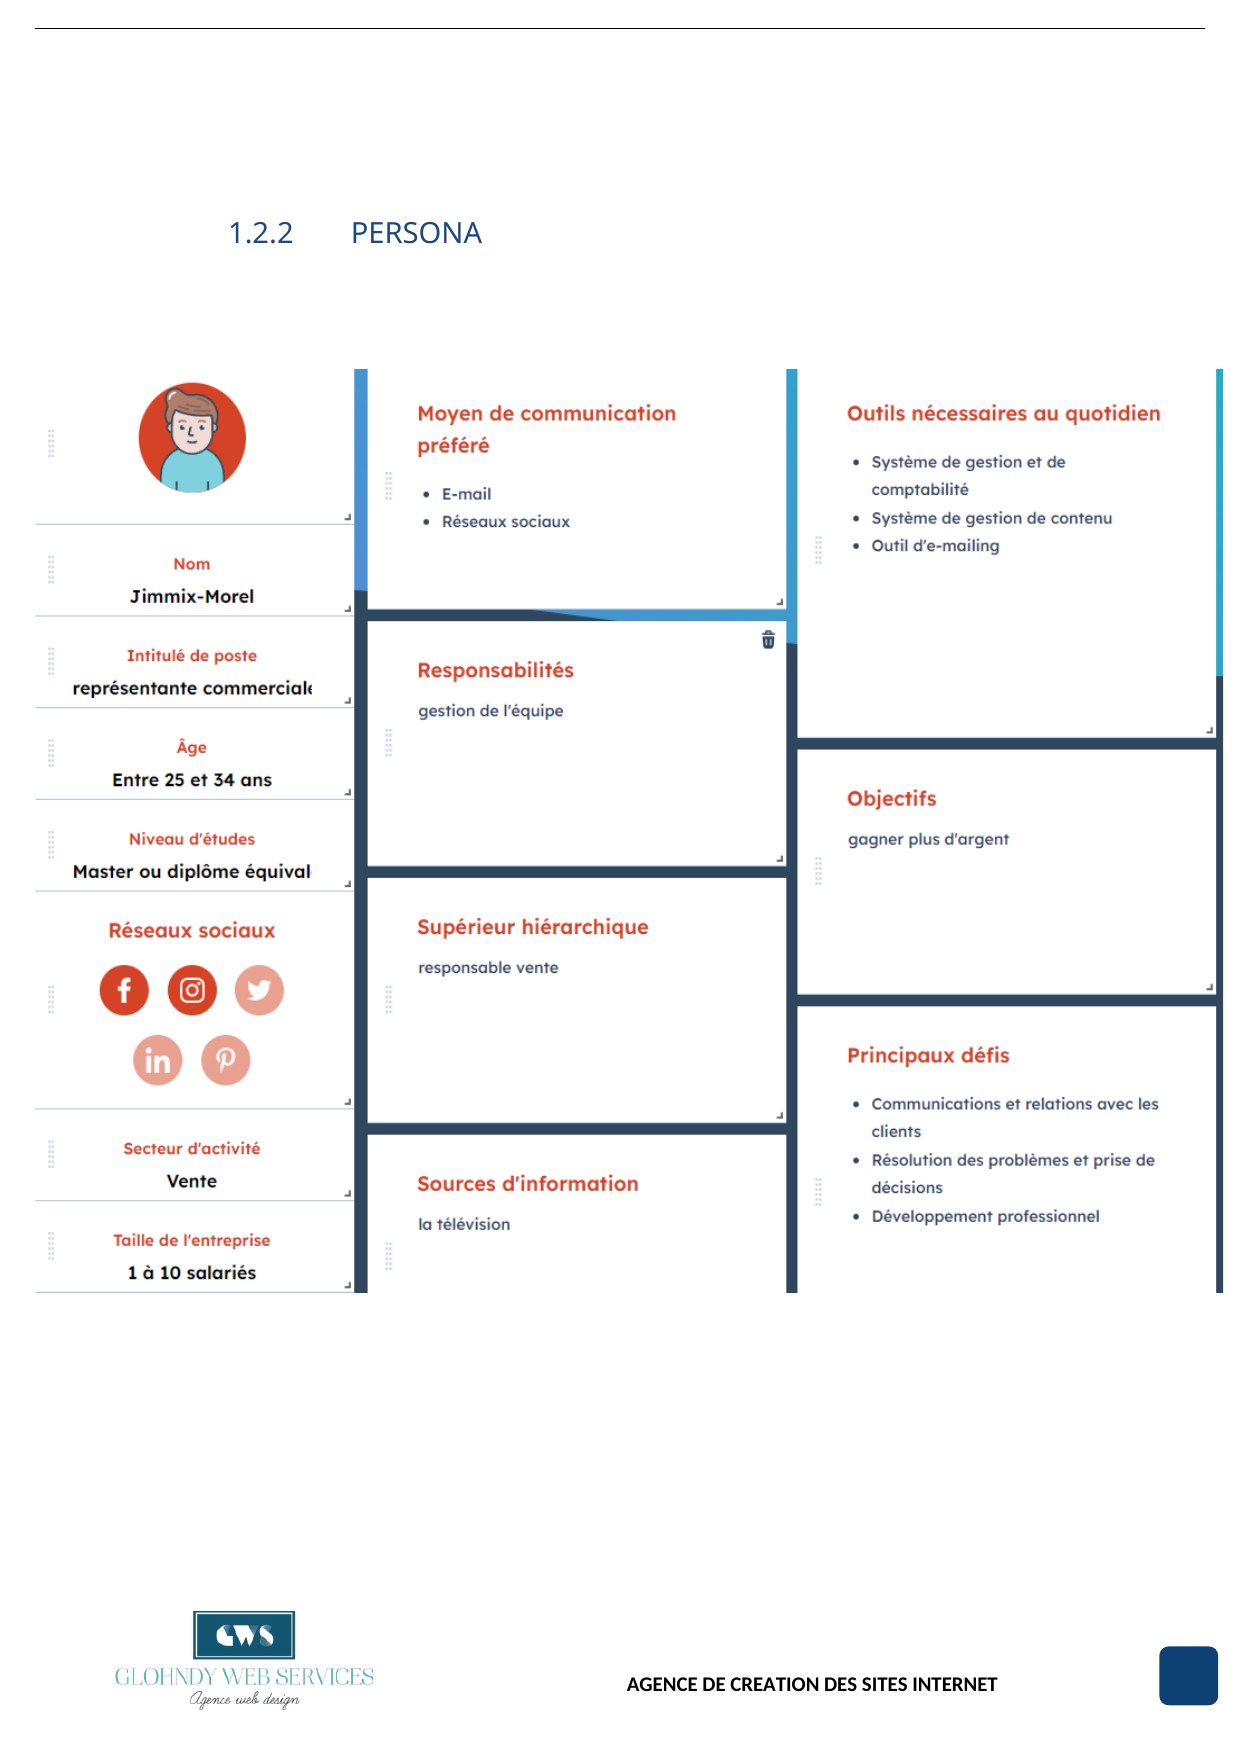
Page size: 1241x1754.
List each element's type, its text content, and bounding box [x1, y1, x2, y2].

picture [35, 369, 1224, 1293]
subtitle PERSONA [228, 213, 1205, 252]
picture [115, 1611, 373, 1710]
